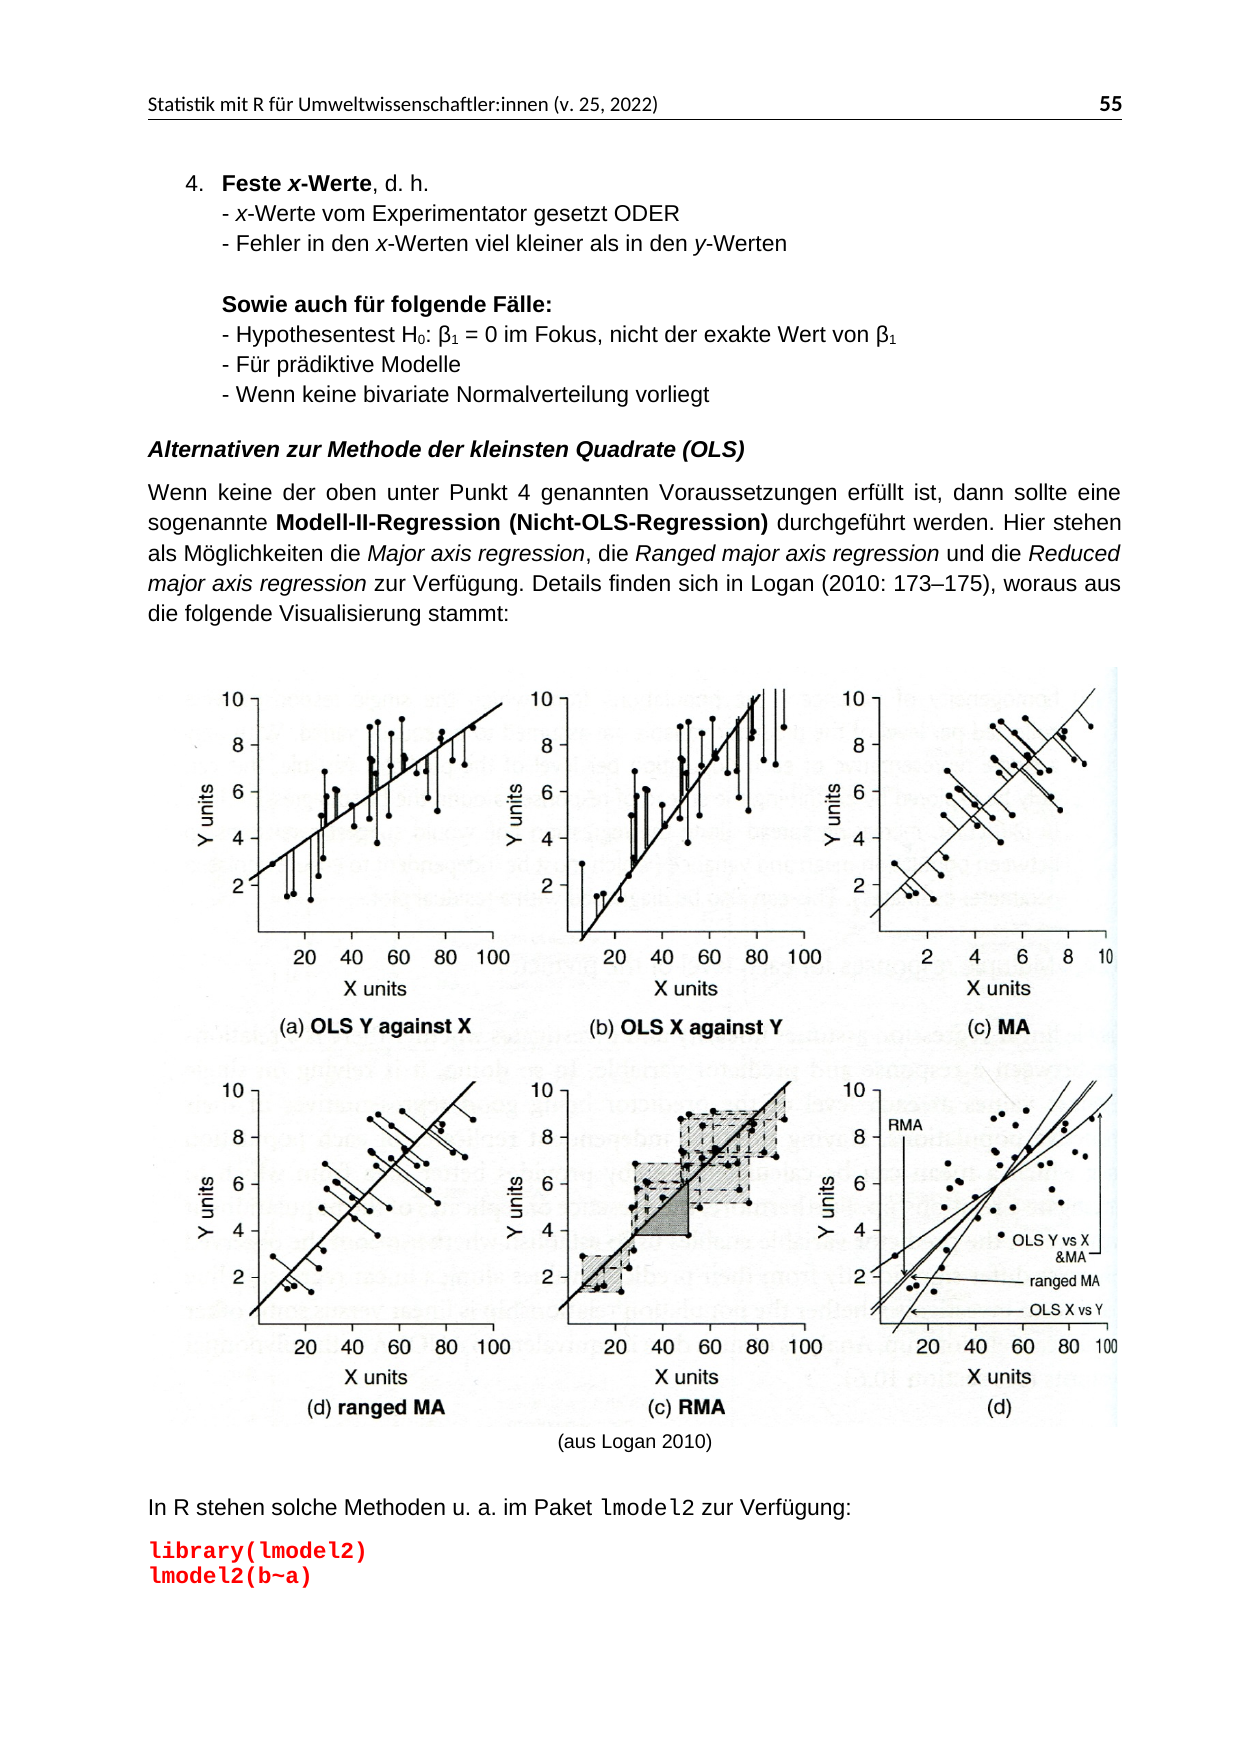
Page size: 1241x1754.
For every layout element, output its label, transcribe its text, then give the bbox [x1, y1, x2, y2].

text lmodel2(b~a) [148, 1565, 1122, 1591]
text Wenn keine der oben unter Punkt 4 genannten Voraussetzungen erfüllt ist, dann sollte eine sogenannte Modell-II-Regression (Nicht-OLS-Regression) durchgeführt werden. Hier stehen als Möglichkeiten die Major axis regression, die Ranged major axis regression und die Reduced major axis regression zur Verfügung. Details finden sich in Logan (2010: 173–175), woraus aus die folgende Visualisierung stammt: [148, 479, 1122, 626]
subtitle Alternativen zur Methode der kleinsten Quadrate (OLS) [148, 436, 1122, 463]
text library(lmodel2) [148, 1539, 1122, 1565]
text 4. Feste x-Werte, d. h. - x-Werte vom Experimentator gesetzt ODER - Fehler in den x-Werten viel kleiner als in den y-Werten Sowie auch für folgende Fälle: - Hypothesentest H0: β1 = 0 im Fokus, nicht der exakte Wert von β1 - Für prädiktive Modelle - Wenn keine bivariate Normalverteilung vorliegt [185, 170, 1122, 408]
text In R stehen solche Methoden u. a. im Paket lmodel2 zur Verfügung: [148, 1494, 1122, 1522]
picture [152, 667, 1118, 1427]
